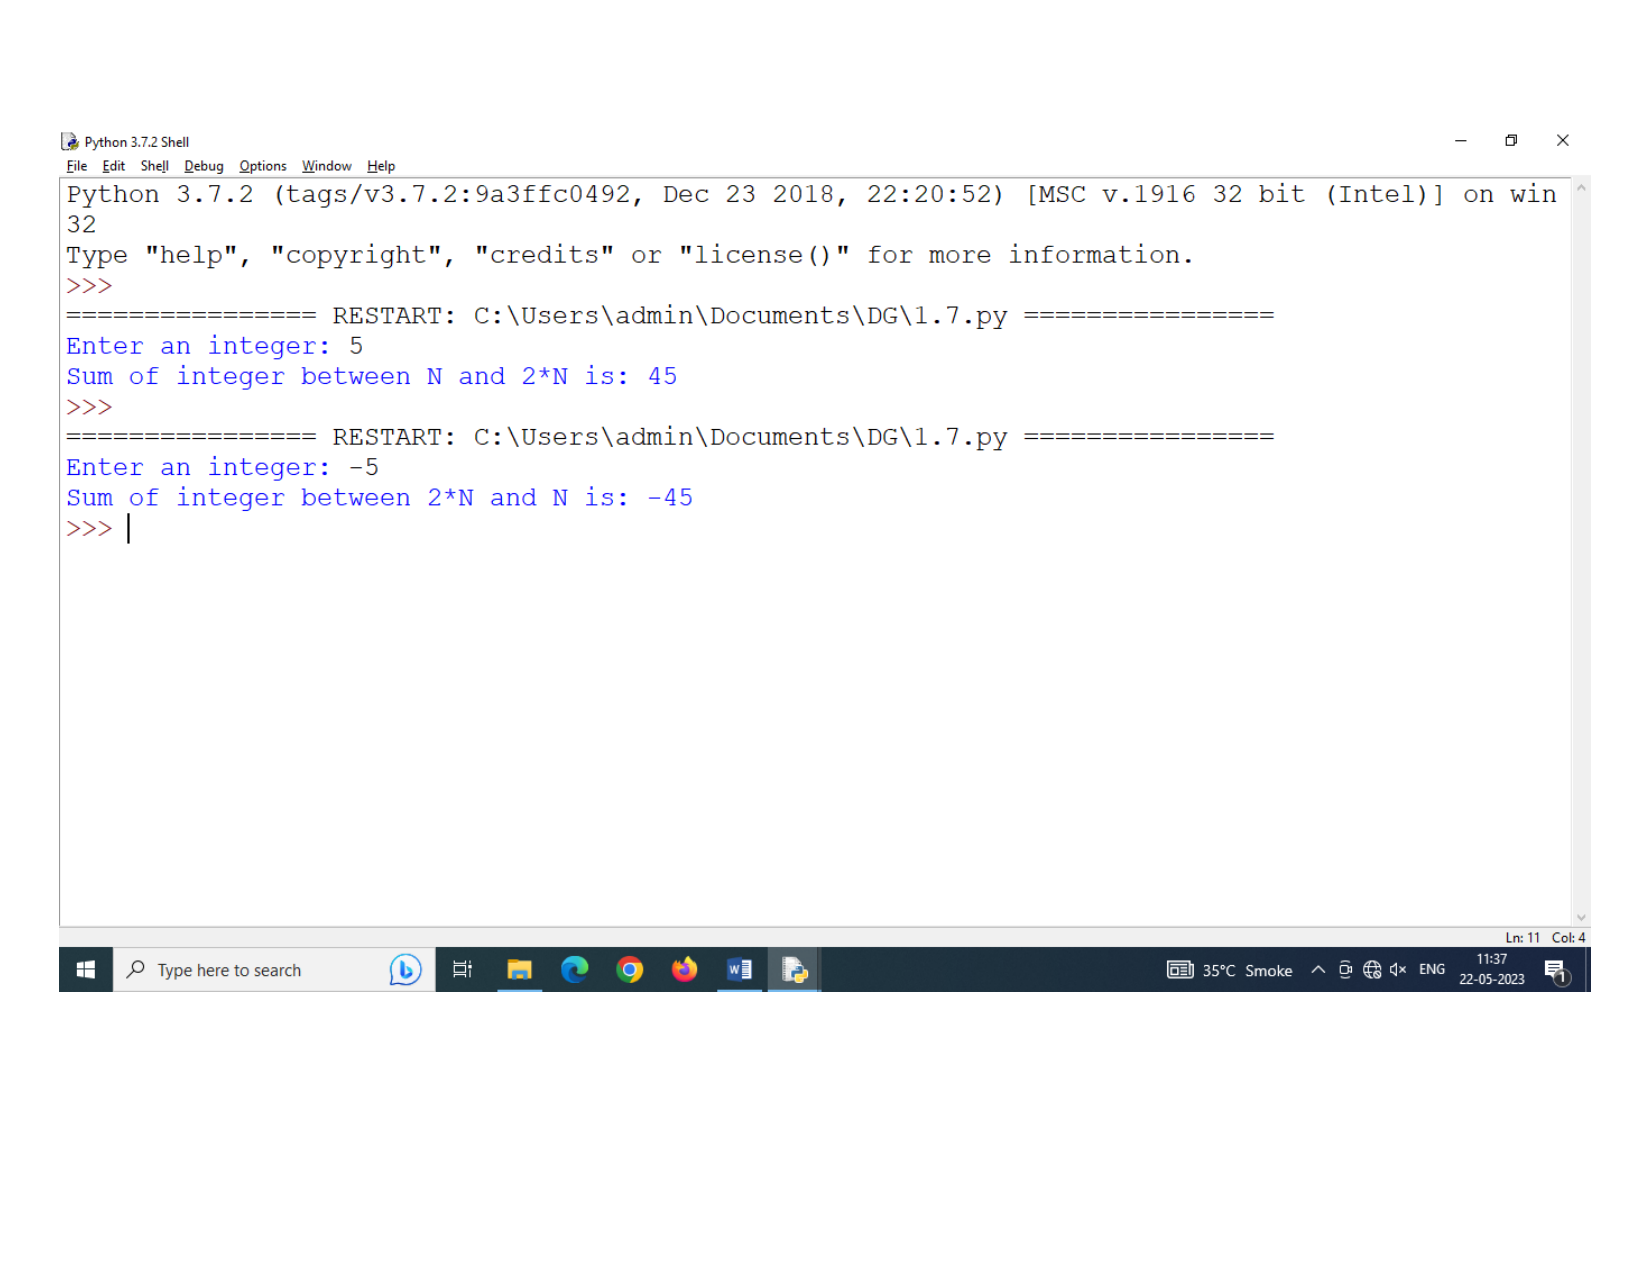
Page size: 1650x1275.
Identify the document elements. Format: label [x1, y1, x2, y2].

picture [59, 129, 1591, 992]
